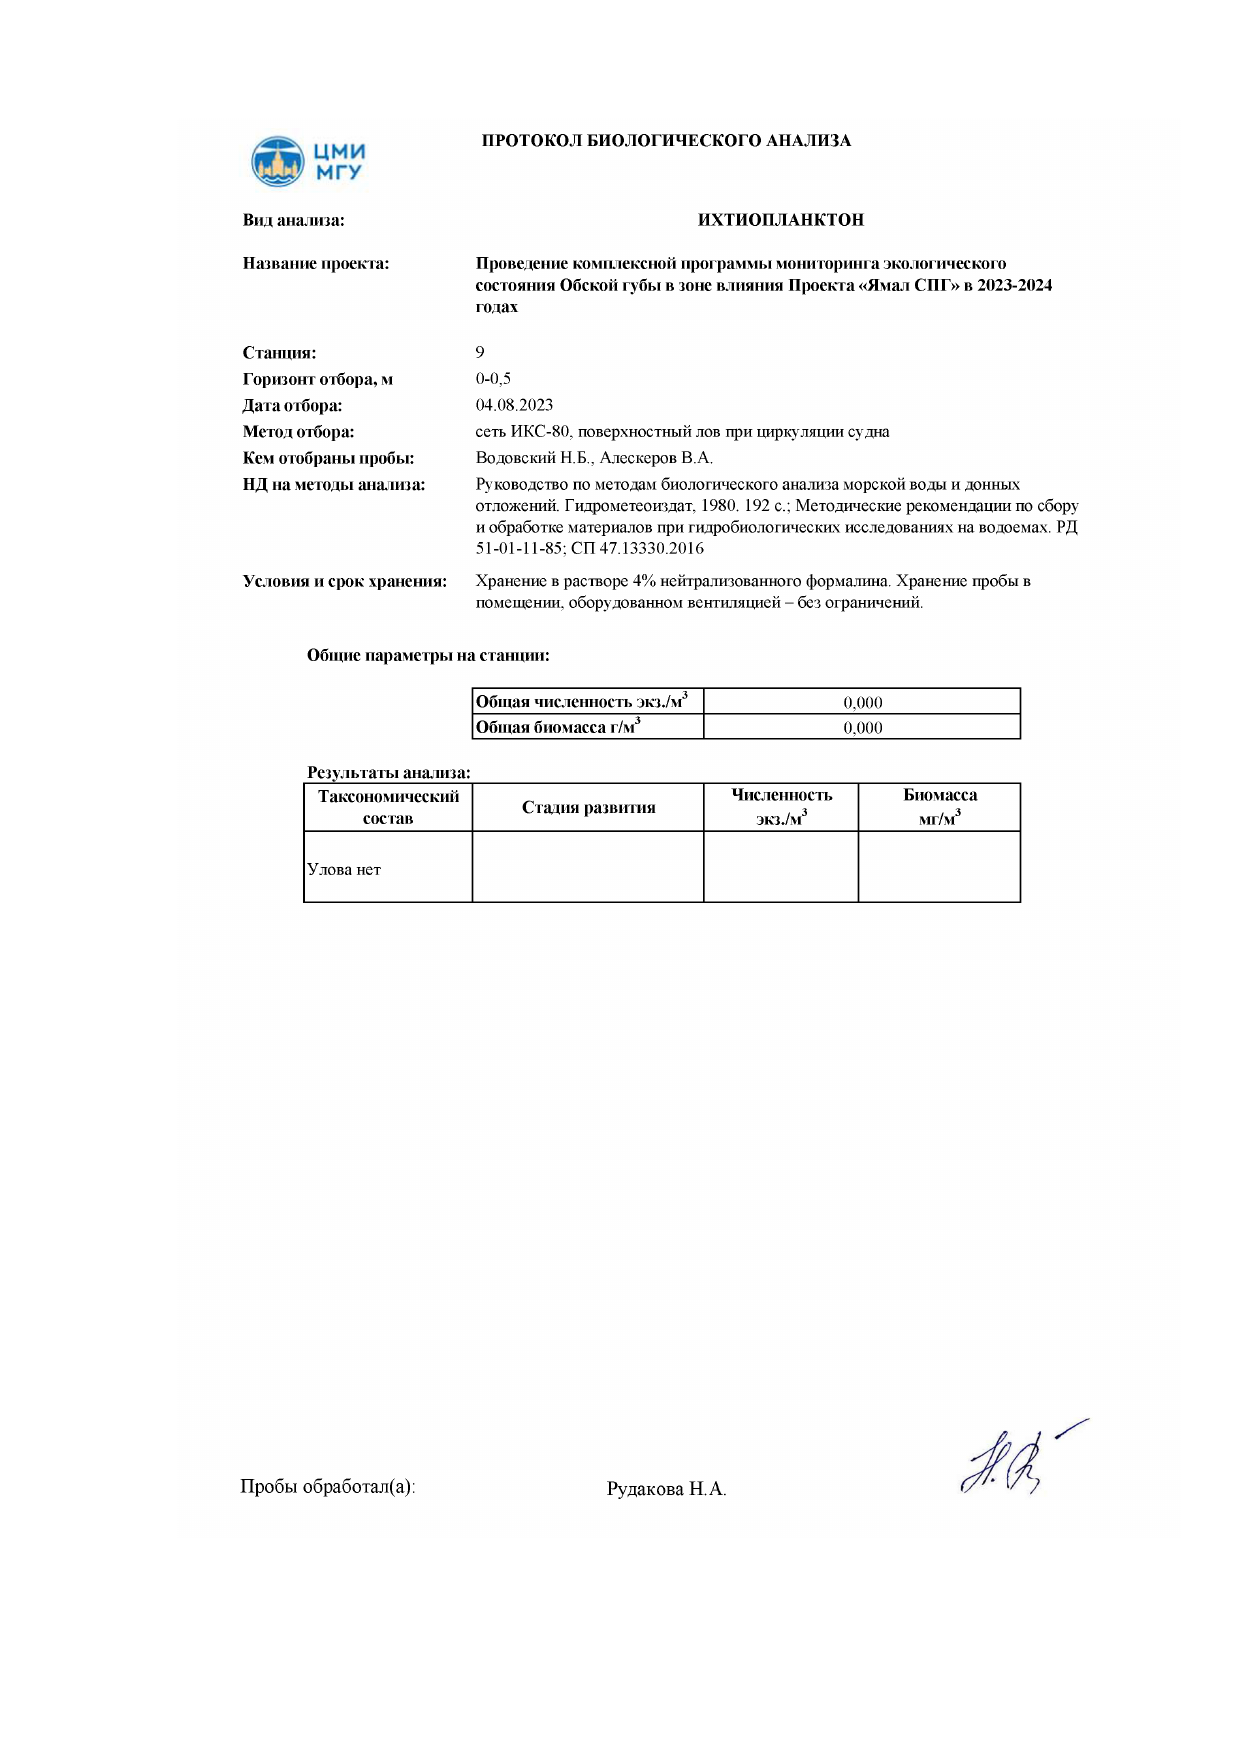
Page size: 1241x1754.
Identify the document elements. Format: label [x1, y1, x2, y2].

picture [177, 118, 1182, 1538]
